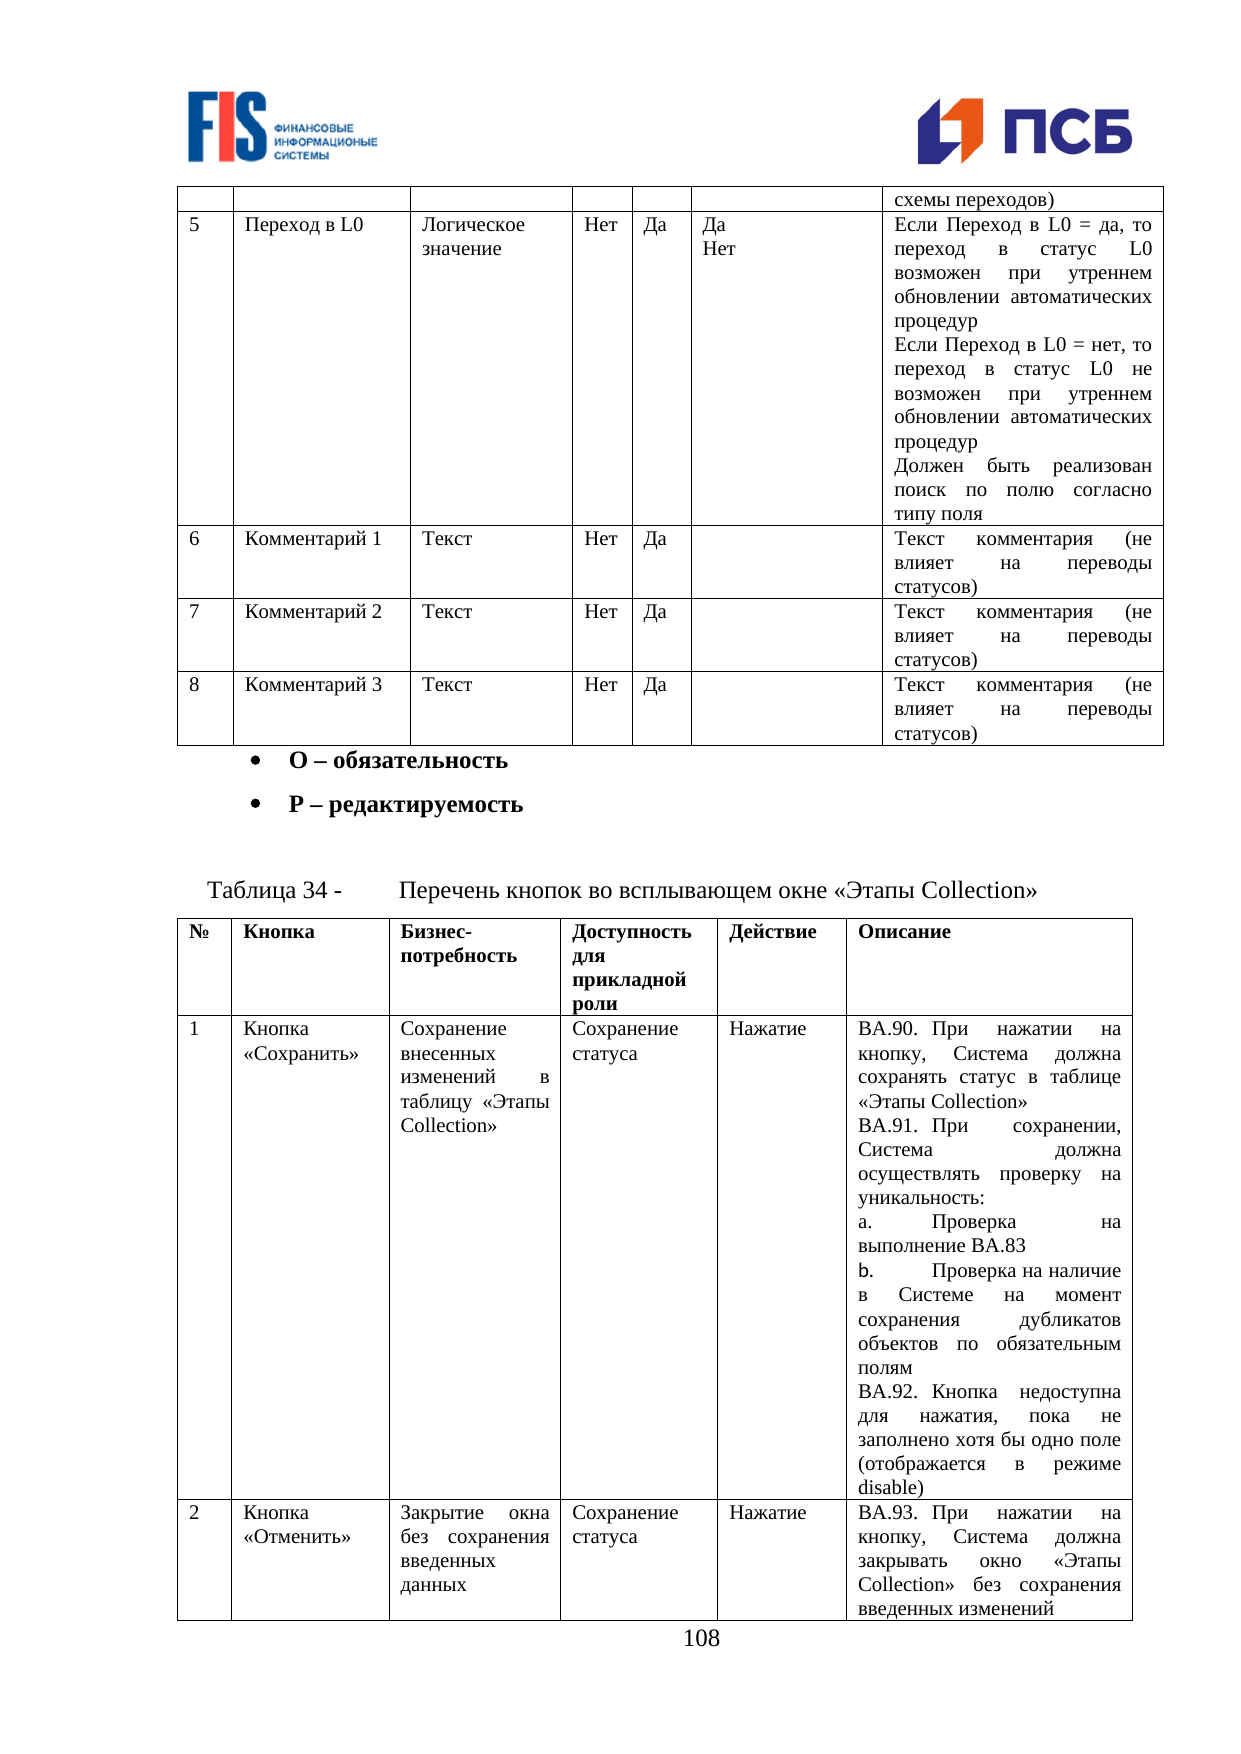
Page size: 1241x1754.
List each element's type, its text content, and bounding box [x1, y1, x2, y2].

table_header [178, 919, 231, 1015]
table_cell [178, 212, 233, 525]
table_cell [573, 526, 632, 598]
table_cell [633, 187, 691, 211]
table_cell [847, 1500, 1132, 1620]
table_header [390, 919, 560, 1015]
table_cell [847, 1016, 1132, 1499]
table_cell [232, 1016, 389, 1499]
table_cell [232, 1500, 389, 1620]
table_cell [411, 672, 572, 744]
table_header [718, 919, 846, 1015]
subtitle Перечень кнопок во всплывающем окне «Этапы Collection» [207, 875, 1152, 904]
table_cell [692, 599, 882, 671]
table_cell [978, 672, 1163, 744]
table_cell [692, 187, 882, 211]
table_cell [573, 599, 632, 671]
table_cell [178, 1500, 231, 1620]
picture [177, 73, 383, 172]
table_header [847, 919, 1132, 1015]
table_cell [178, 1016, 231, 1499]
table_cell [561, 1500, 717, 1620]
list Р – редактируемость [251, 789, 1152, 817]
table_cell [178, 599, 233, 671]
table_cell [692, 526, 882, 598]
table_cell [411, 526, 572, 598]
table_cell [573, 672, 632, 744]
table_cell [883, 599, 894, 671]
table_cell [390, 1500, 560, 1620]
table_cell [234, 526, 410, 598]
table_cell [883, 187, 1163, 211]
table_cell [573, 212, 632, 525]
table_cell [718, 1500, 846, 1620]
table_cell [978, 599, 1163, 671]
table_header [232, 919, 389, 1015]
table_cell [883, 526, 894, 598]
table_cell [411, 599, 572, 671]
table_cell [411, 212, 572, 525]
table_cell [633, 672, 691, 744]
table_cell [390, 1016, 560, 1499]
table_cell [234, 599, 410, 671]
picture [909, 91, 1140, 172]
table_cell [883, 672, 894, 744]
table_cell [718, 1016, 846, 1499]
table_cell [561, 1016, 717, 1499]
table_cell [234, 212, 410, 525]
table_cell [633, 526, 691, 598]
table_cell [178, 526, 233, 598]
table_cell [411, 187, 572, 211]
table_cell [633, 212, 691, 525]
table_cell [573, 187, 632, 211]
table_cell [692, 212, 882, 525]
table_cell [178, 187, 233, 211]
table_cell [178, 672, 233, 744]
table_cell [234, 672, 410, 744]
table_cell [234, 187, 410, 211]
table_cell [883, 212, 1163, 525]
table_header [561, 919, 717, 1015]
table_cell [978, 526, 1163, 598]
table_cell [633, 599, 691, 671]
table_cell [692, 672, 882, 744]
list О – обязательность [251, 746, 1152, 774]
